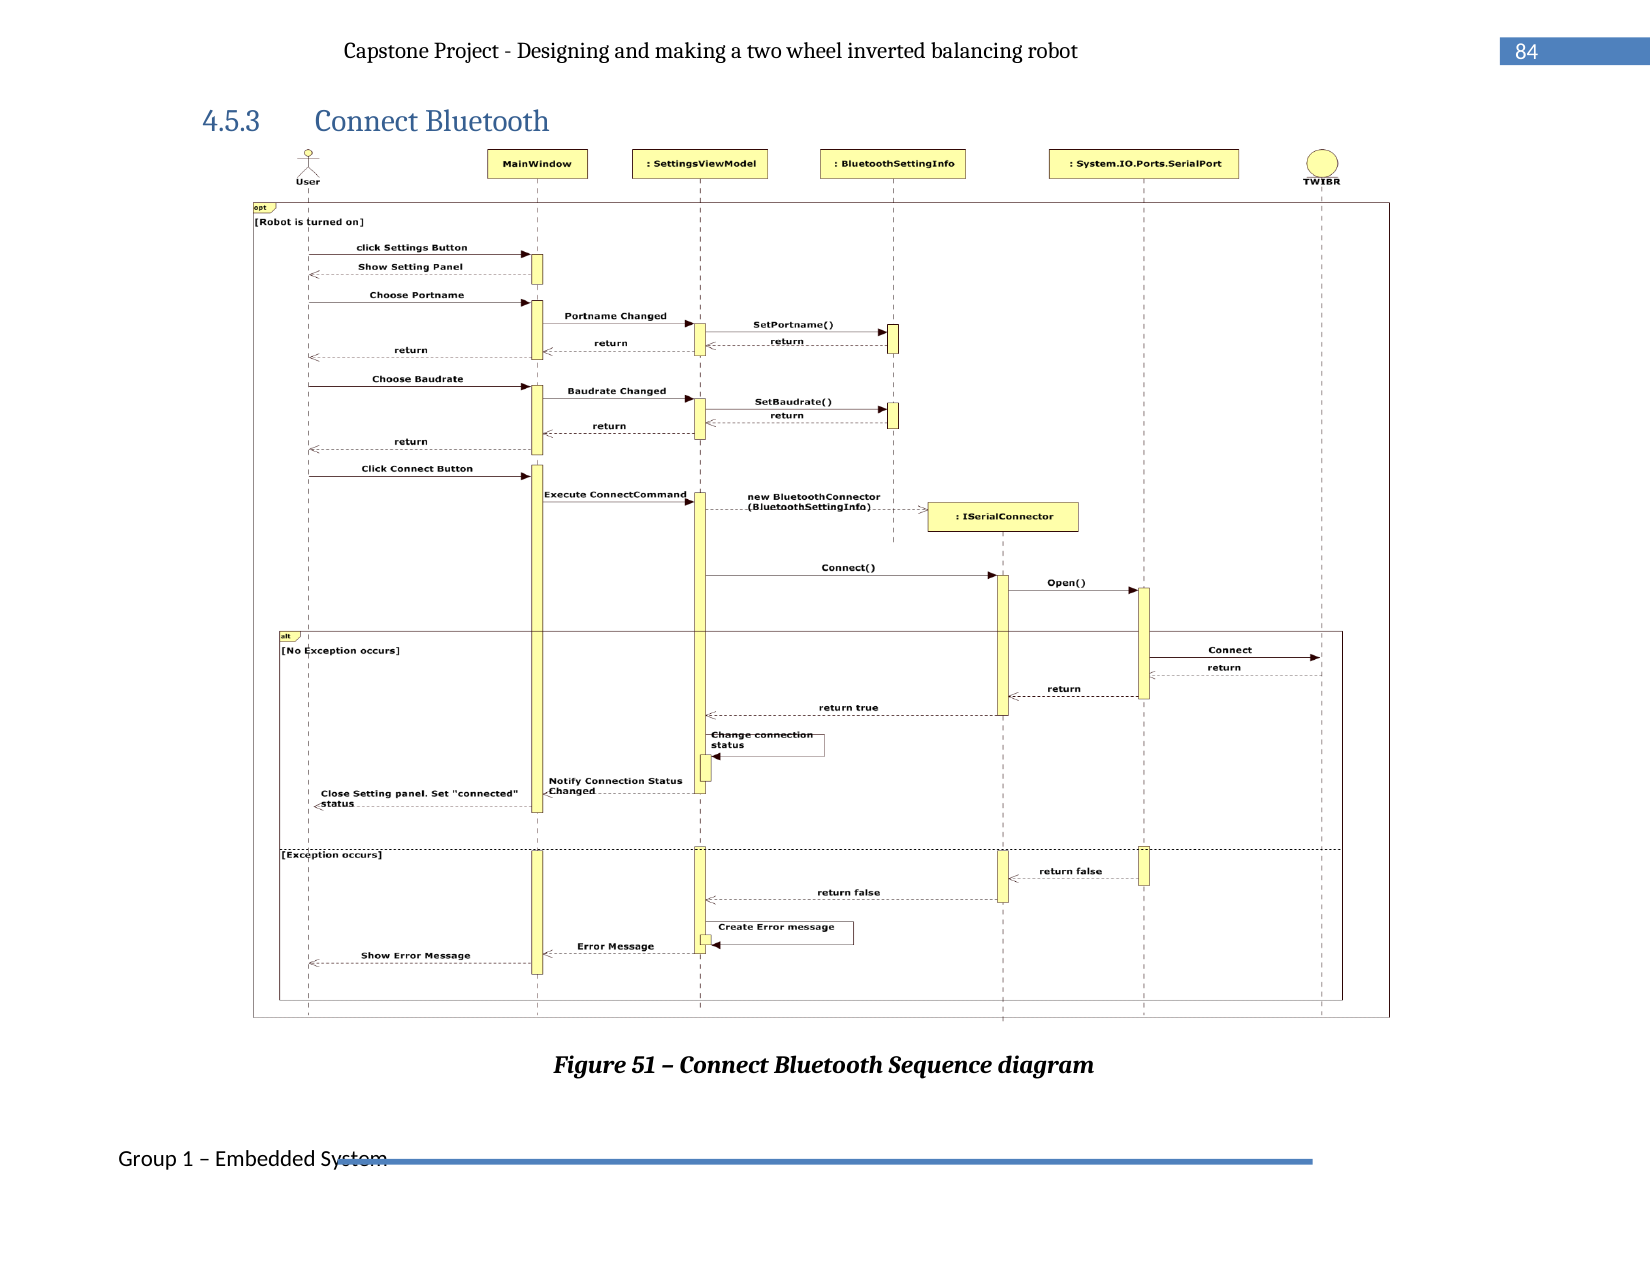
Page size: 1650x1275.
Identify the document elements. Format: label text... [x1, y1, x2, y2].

text Figure 51 – Connect Bluetooth Sequence diagram [118, 1051, 1532, 1079]
picture [247, 144, 1403, 1026]
subtitle Connect Bluetooth [202, 103, 1532, 139]
